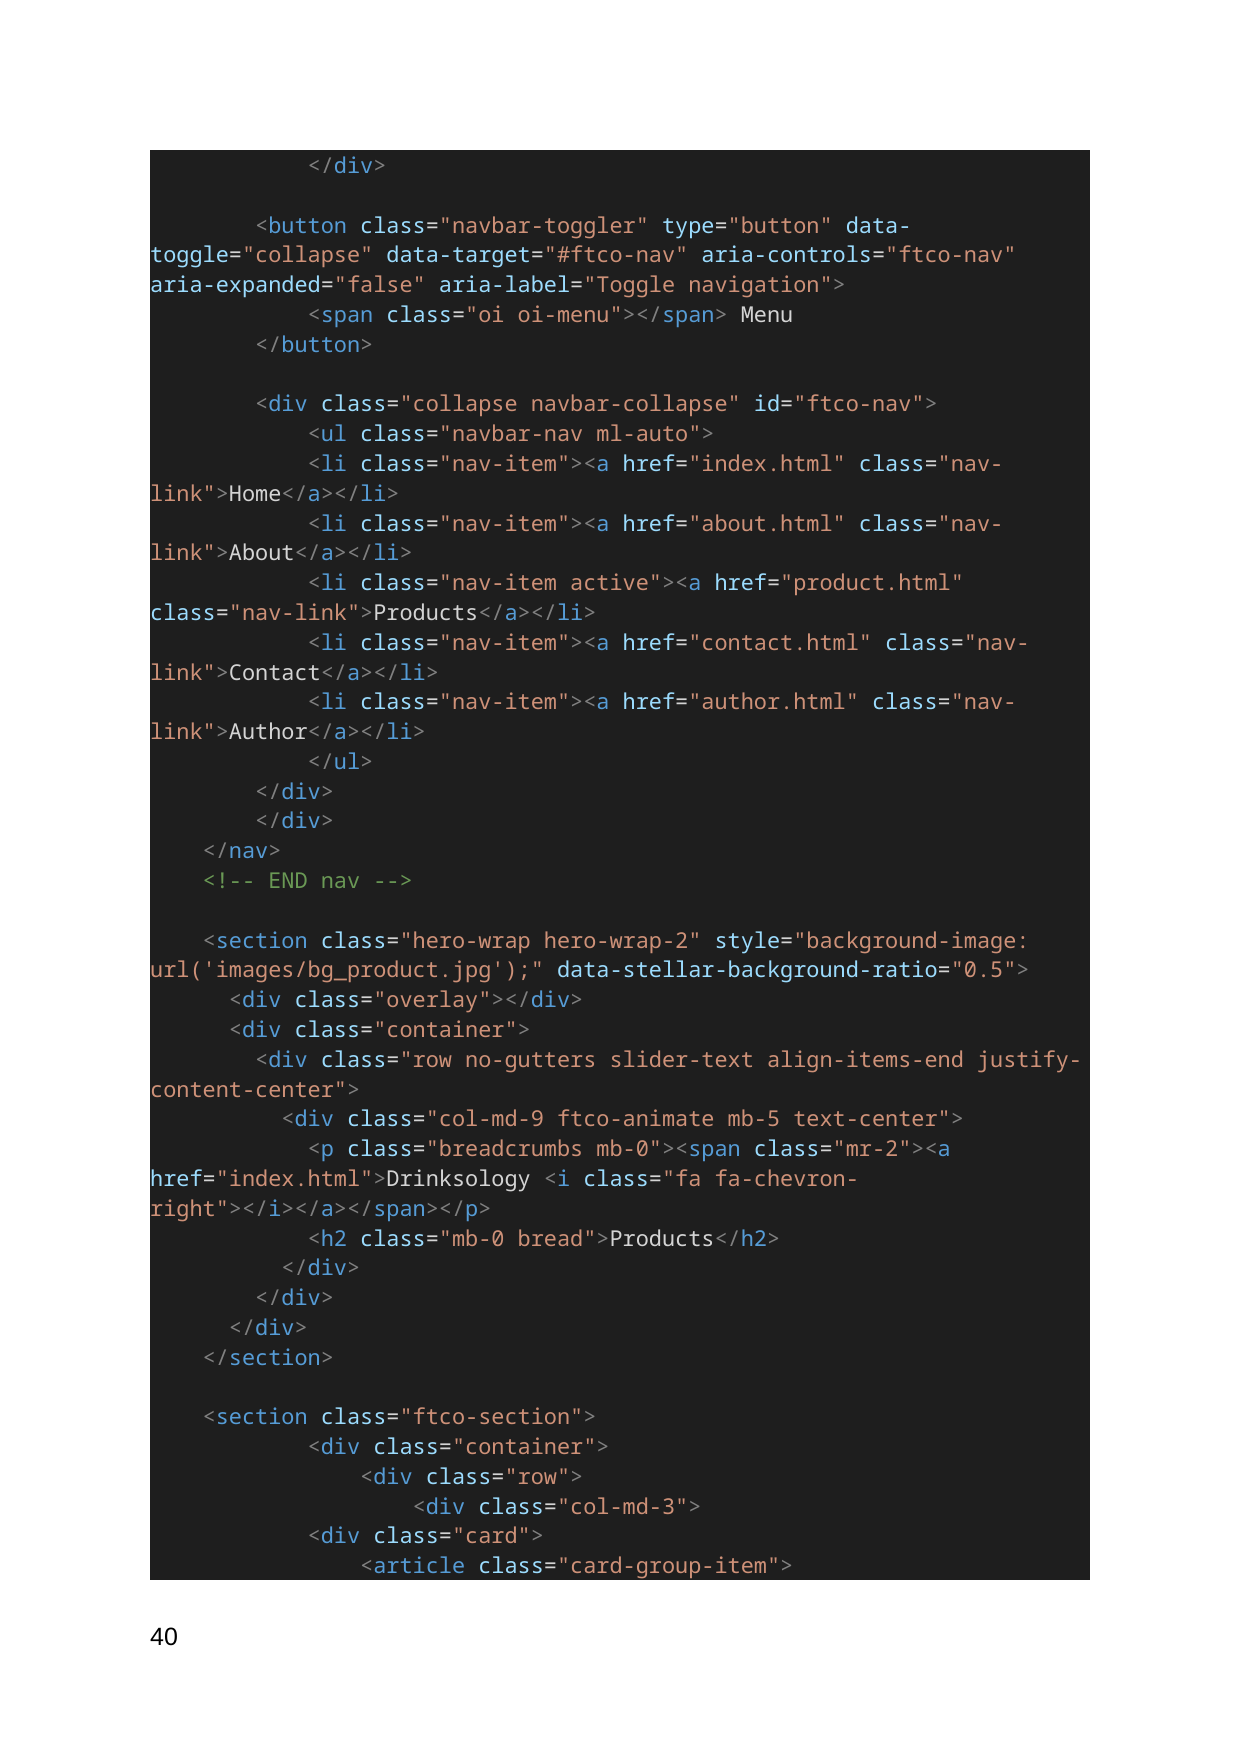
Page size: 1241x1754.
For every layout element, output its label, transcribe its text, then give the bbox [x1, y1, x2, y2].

text <li class="nav-item"><a href="about.html" class="nav-link">About</a></li> [150, 507, 1090, 567]
text <li class="nav-item active"><a href="product.html" class="nav-link">Products</a></li> [150, 567, 1090, 627]
text <p class="breadcrumbs mb-0"><span class="mr-2"><a href="index.html">Drinksology <i class="fa fa-chevron-right"></i></a></span></p> [150, 1133, 1090, 1222]
text <h2 class="mb-0 bread">Products</h2> [150, 1222, 1090, 1252]
text <div class="card"> [150, 1520, 1090, 1550]
text </div> [150, 1312, 1090, 1342]
text </div> [150, 150, 1090, 180]
text </div> [150, 805, 1090, 835]
text <div class="container"> [150, 1014, 1090, 1044]
text <div class="container"> [150, 1431, 1090, 1461]
text <div class="row no-gutters slider-text align-items-end justify-content-center"> [150, 1044, 1090, 1103]
text </ul> [150, 746, 1090, 776]
text </div> [150, 1252, 1090, 1282]
text <button class="navbar-toggler" type="button" data-toggle="collapse" data-target="#ftco-nav" aria-controls="ftco-nav" aria-expanded="false" aria-label="Toggle navigation"> [150, 209, 1090, 299]
text </div> [150, 776, 1090, 805]
text <li class="nav-item"><a href="author.html" class="nav-link">Author</a></li> [150, 686, 1090, 746]
text <span class="oi oi-menu"></span> Menu [150, 299, 1090, 329]
text <div class="row"> [150, 1461, 1090, 1491]
text <!-- END nav --> [150, 865, 1090, 895]
text <ul class="navbar-nav ml-auto"> [150, 418, 1090, 448]
text <article class="card-group-item"> [150, 1550, 1090, 1580]
text <div class="overlay"></div> [150, 984, 1090, 1014]
text <div class="col-md-3"> [150, 1491, 1090, 1520]
text </section> [150, 1342, 1090, 1371]
text <section class="ftco-section"> [150, 1401, 1090, 1431]
text <li class="nav-item"><a href="index.html" class="nav-link">Home</a></li> [150, 448, 1090, 507]
text </nav> [150, 835, 1090, 865]
text <section class="hero-wrap hero-wrap-2" style="background-image: url('images/bg_product.jpg');" data-stellar-background-ratio="0.5"> [150, 924, 1090, 984]
text <li class="nav-item"><a href="contact.html" class="nav-link">Contact</a></li> [150, 627, 1090, 686]
text </div> [150, 1282, 1090, 1312]
text </button> [150, 329, 1090, 358]
text <div class="collapse navbar-collapse" id="ftco-nav"> [150, 388, 1090, 418]
text <div class="col-md-9 ftco-animate mb-5 text-center"> [150, 1103, 1090, 1133]
